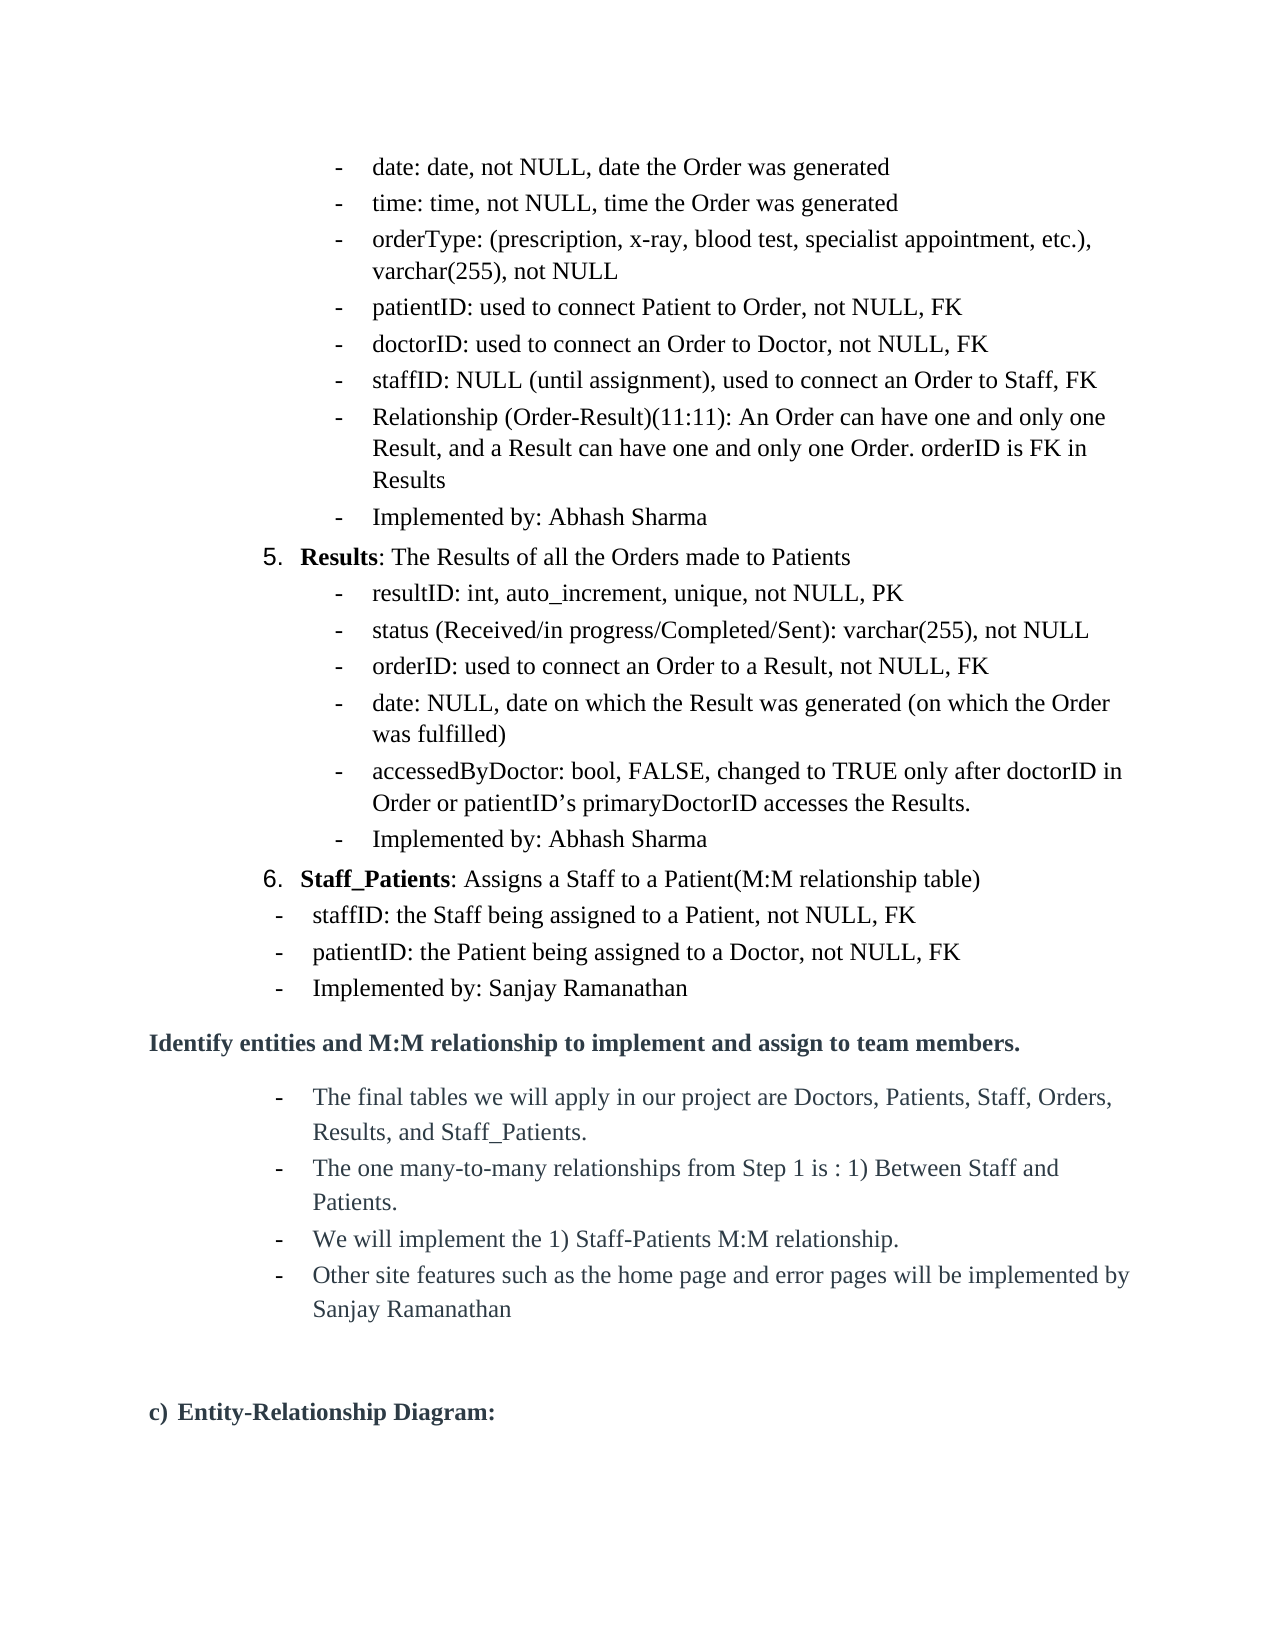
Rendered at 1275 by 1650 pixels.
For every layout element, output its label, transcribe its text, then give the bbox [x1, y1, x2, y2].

list Entity-Relationship Diagram: [148, 1397, 1151, 1426]
list The final tables we will apply in our project are Doctors, Patients, Staff, Orders, Results, and Staff_Patients. [275, 1082, 1130, 1145]
list We will implement the 1) Staff-Patients M:M relationship. [275, 1224, 1130, 1252]
list patientID: the Patient being assigned to a Doctor, not NULL, FK [275, 937, 1130, 966]
text Identify entities and M:M relationship to implement and assign to team members. [148, 1028, 1151, 1057]
list accessedByDoctor: bool, FALSE, changed to TRUE only after doctorID in Order or patientID’s primaryDoctorID accesses the Results. [334, 756, 1126, 816]
list Implemented by: Abhash Sharma [334, 824, 1126, 853]
list Relationship (Order-Result)(11:11): An Order can have one and only one Result, and a Result can have one and only one Order. orderID is FK in Results [334, 402, 1126, 494]
list staffID: the Staff being assigned to a Patient, not NULL, FK [275, 900, 1130, 929]
list Implemented by: Sanjay Ramanathan [275, 973, 1130, 1002]
list Staff_Patients: Assigns a Staff to a Patient(M:M relationship table) [263, 864, 1126, 893]
list orderID: used to connect an Order to a Result, not NULL, FK [334, 651, 1126, 680]
list resultID: int, auto_increment, unique, not NULL, PK [334, 578, 1126, 607]
list patientID: used to connect Patient to Order, not NULL, FK [334, 292, 1126, 321]
list staffID: NULL (until assignment), used to connect an Order to Staff, FK [334, 365, 1126, 394]
list date: NULL, date on which the Result was generated (on which the Order was fulfilled) [334, 688, 1126, 748]
list Results: The Results of all the Orders made to Patients [263, 542, 1126, 571]
list orderType: (prescription, x-ray, blood test, specialist appointment, etc.), varchar(255), not NULL [334, 224, 1126, 285]
list Implemented by: Abhash Sharma [334, 502, 1126, 530]
list The one many-to-many relationships from Step 1 is : 1) Between Staff and Patients. [275, 1153, 1130, 1216]
list date: date, not NULL, date the Order was generated [334, 152, 1126, 180]
list doctorID: used to connect an Order to Doctor, not NULL, FK [334, 329, 1126, 358]
list status (Received/in progress/Completed/Sent): varchar(255), not NULL [334, 615, 1126, 644]
list time: time, not NULL, time the Order was generated [334, 188, 1126, 217]
list Other site features such as the home page and error pages will be implemented by Sanjay Ramanathan [275, 1260, 1130, 1323]
